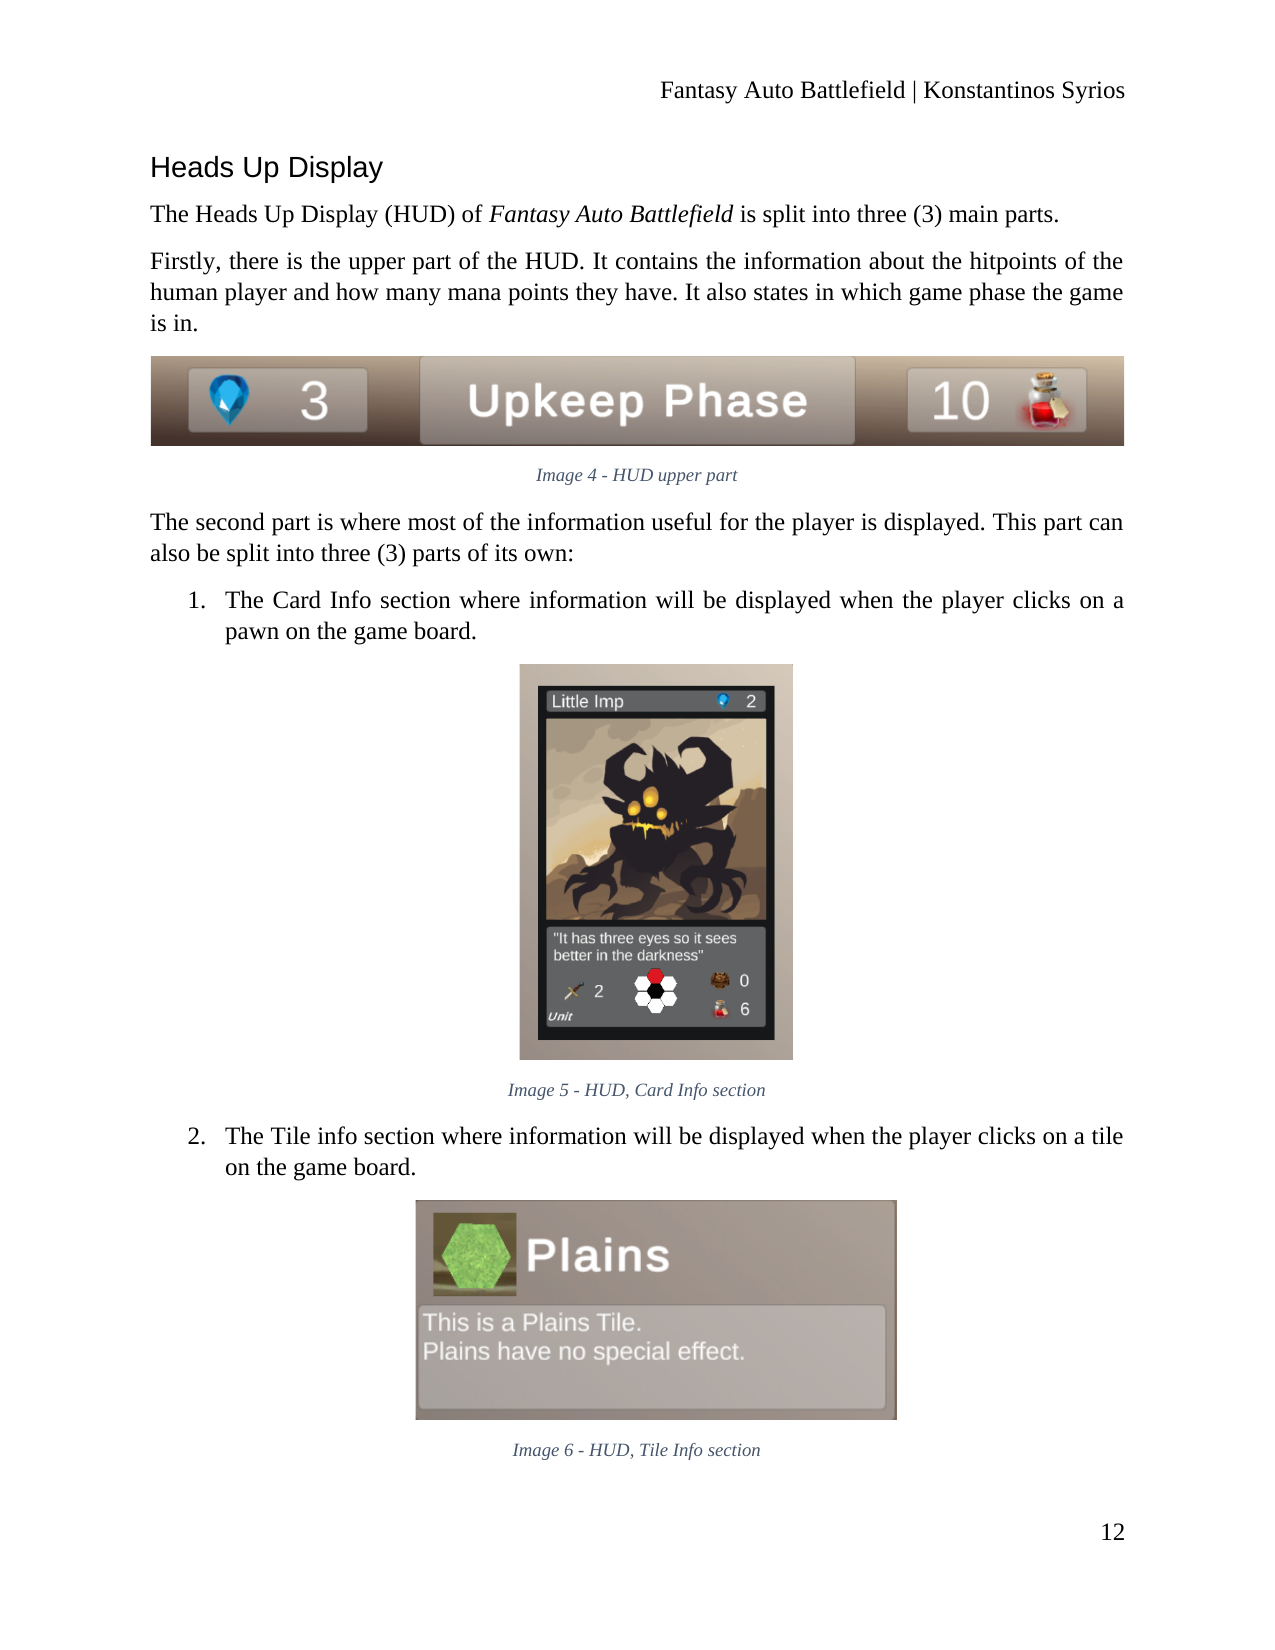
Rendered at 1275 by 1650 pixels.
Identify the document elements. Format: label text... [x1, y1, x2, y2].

picture [415, 1200, 897, 1420]
picture [519, 664, 793, 1060]
subtitle Heads Up Display [150, 150, 1125, 183]
text Image - HUD, Card Info section [150, 1079, 1125, 1100]
text The second part is where most of the information useful for the player is displayed. This part can also be split into three (3) parts of its own: [150, 507, 1125, 566]
text Firstly, there is the upper part of the HUD. It contains the information about the hitpoints of the human player and how many mana points they have. It also states in which game phase the game is in. [150, 246, 1125, 337]
picture [150, 356, 1125, 446]
list The Tile info section where information will be displayed when the player clicks on a tile on the game board. [187, 1121, 1125, 1181]
text The Heads Up Display (HUD) of Fantasy Auto Battlefield is split into three (3) main parts. [150, 199, 1125, 227]
list The Card Info section where information will be displayed when the player clicks on a pawn on the game board. [187, 585, 1125, 645]
text Image - HUD, Tile Info section [150, 1439, 1125, 1460]
text Image - HUD upper part [150, 464, 1125, 486]
